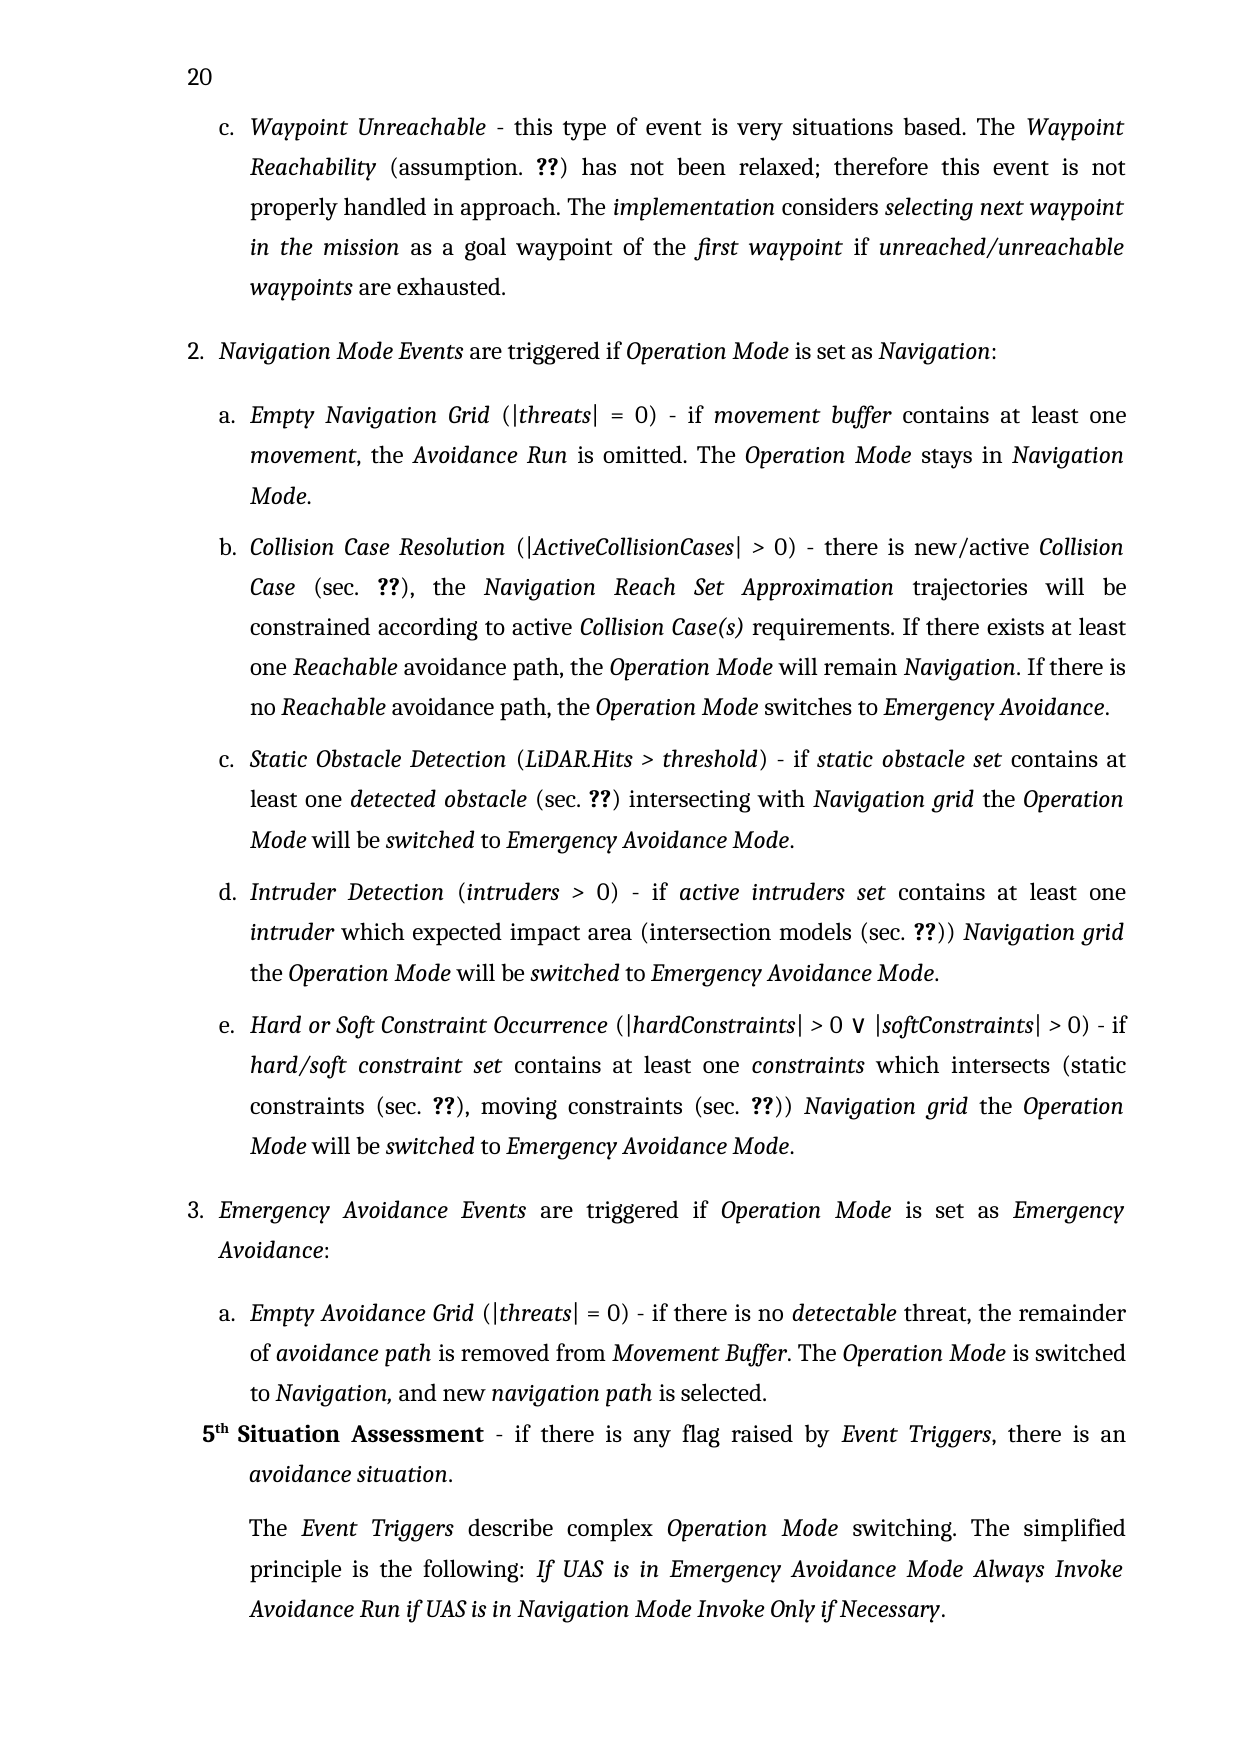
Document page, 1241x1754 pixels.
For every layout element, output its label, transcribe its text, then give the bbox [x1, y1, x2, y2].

list Empty Avoidance Grid (|threats| = 0) - if there is no detectable threat, the remainder of avoidance path is removed from Movement Buffer. The Operation Mode is switched to Navigation, and new navigation path is selected. [219, 1299, 1127, 1408]
list Empty Navigation Grid (|threats| = 0) - if movement buffer contains at least one movement, the Avoidance Run is omitted. The Operation Mode stays in Navigation Mode. [219, 401, 1127, 510]
list Navigation Mode Events are triggered if Operation Mode is set as Navigation: [187, 337, 1127, 365]
list Hard or Soft Constraint Occurrence (|hardConstraints| > 0 ∨ |softConstraints| > 0) - if hard/soft constraint set contains at least one constraints which intersects (static constraints (sec. ??), moving constraints (sec. ??)) Navigation grid the Operation Mode will be switched to Emergency Avoidance Mode. [219, 1011, 1127, 1161]
text The Event Triggers describe complex Operation Mode switching. The simplified principle is the following: If UAS is in Emergency Avoidance Mode Always Invoke Avoidance Run if UAS is in Navigation Mode Invoke Only if Necessary. [248, 1514, 1127, 1624]
list Emergency Avoidance Events are triggered if Operation Mode is set as Emergency Avoidance: [187, 1196, 1127, 1265]
list Intruder Detection (intruders > 0) - if active intruders set contains at least one intruder which expected impact area (intersection models (sec. ??)) Navigation grid the Operation Mode will be switched to Emergency Avoidance Mode. [219, 878, 1127, 987]
list Waypoint Unreachable - this type of event is very situations based. The Waypoint Reachability (assumption. ??) has not been relaxed; therefore this event is not properly handled in approach. The implementation considers selecting next waypoint in the mission as a goal waypoint of the first waypoint if unreached/unreachable waypoints are exhausted. [219, 112, 1127, 302]
text 5th Situation Assessment - if there is any flag raised by Event Triggers, there is an avoidance situation. [202, 1420, 1127, 1489]
list Static Obstacle Detection (LiDAR.Hits > threshold) - if static obstacle set contains at least one detected obstacle (sec. ??) intersecting with Navigation grid the Operation Mode will be switched to Emergency Avoidance Mode. [219, 745, 1127, 854]
list Collision Case Resolution (|ActiveCollisionCases| > 0) - there is new/active Collision Case (sec. ??), the Navigation Reach Set Approximation trajectories will be constrained according to active Collision Case(s) requirements. If there exists at least one Reachable avoidance path, the Operation Mode will remain Navigation. If there is no Reachable avoidance path, the Operation Mode switches to Emergency Avoidance. [219, 532, 1127, 722]
